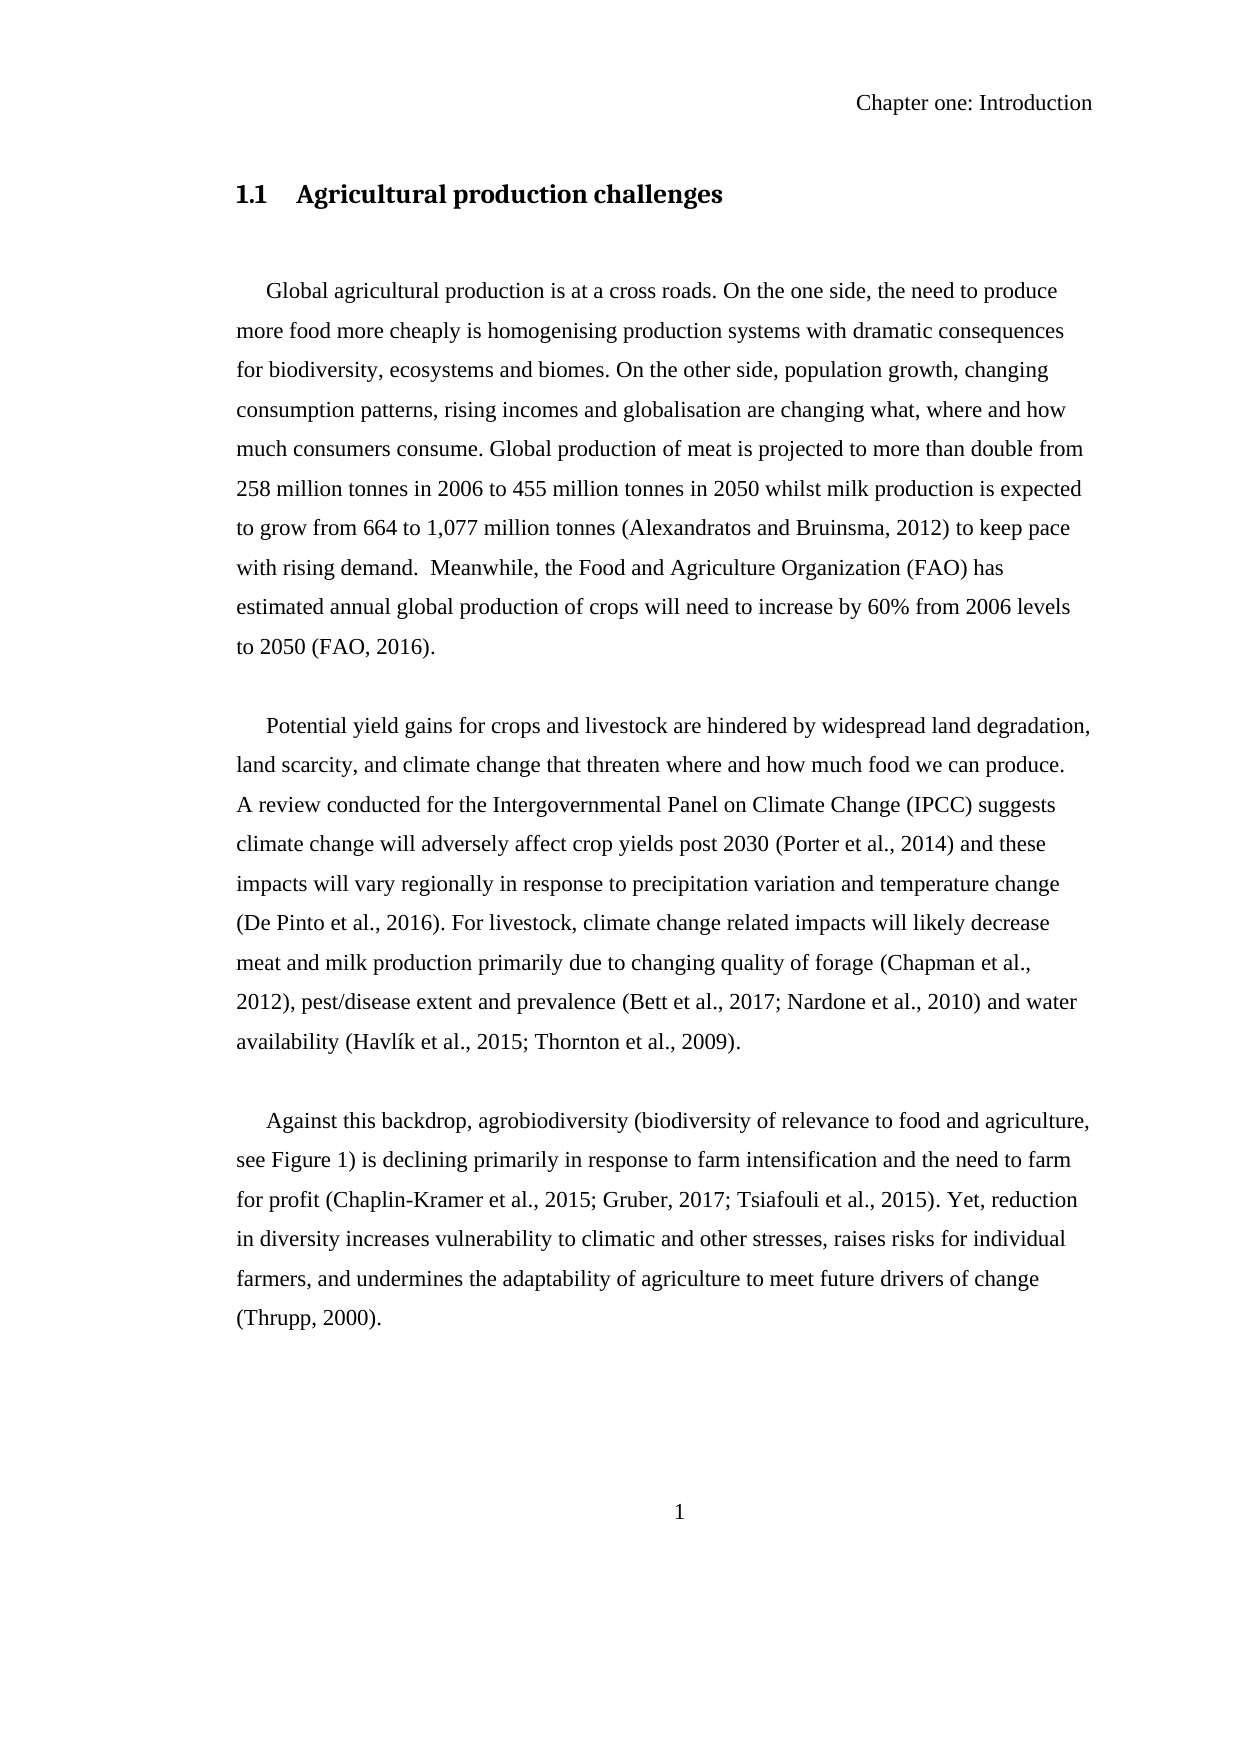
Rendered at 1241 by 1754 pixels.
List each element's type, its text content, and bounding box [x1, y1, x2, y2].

text Against this backdrop, agrobiodiversity (biodiversity of relevance to food and agriculture, see Figure 1) is declining primarily in response to farm intensification and the need to farm for profit (Chaplin-Kramer et al., 2015; Gruber, 2017; Tsiafouli et al., 2015). Yet, reduction in diversity increases vulnerability to climatic and other stresses, raises risks for individual farmers, and undermines the adaptability of agriculture to meet future drivers of change (Thrupp, 2000). [236, 1107, 1092, 1330]
text Potential yield gains for crops and livestock are hindered by widespread land degradation, land scarcity, and climate change that threaten where and how much food we can produce. A review conducted for the Intergovernmental Panel on Climate Change (IPCC) suggests climate change will adversely affect crop yields post 2030 (Porter et al., 2014) and these impacts will vary regionally in response to precipitation variation and temperature change (De Pinto et al., 2016). For livestock, climate change related impacts will likely decrease meat and milk production primarily due to changing quality of forage (Chapman et al., 2012), pest/disease extent and prevalence (Bett et al., 2017; Nardone et al., 2010) and water availability (Havlík et al., 2015; Thornton et al., 2009). [236, 712, 1092, 1054]
text Global agricultural production is at a cross roads. On the one side, the need to produce more food more cheaply is homogenising production systems with dramatic consequences for biodiversity, ecosystems and biomes. On the other side, population growth, changing consumption patterns, rising incomes and globalisation are changing what, where and how much consumers consume. Global production of meat is projected to more than double from 258 million tonnes in 2006 to 455 million tonnes in 2050 whilst milk production is expected to grow from 664 to 1,077 million tonnes (Alexandratos and Bruinsma, 2012) to keep pace with rising demand. Meanwhile, the Food and Agriculture Organization (FAO) has estimated annual global production of crops will need to increase by 60% from 2006 levels to 2050 (FAO, 2016). [236, 278, 1092, 659]
subtitle Agricultural production challenges [236, 179, 1092, 210]
